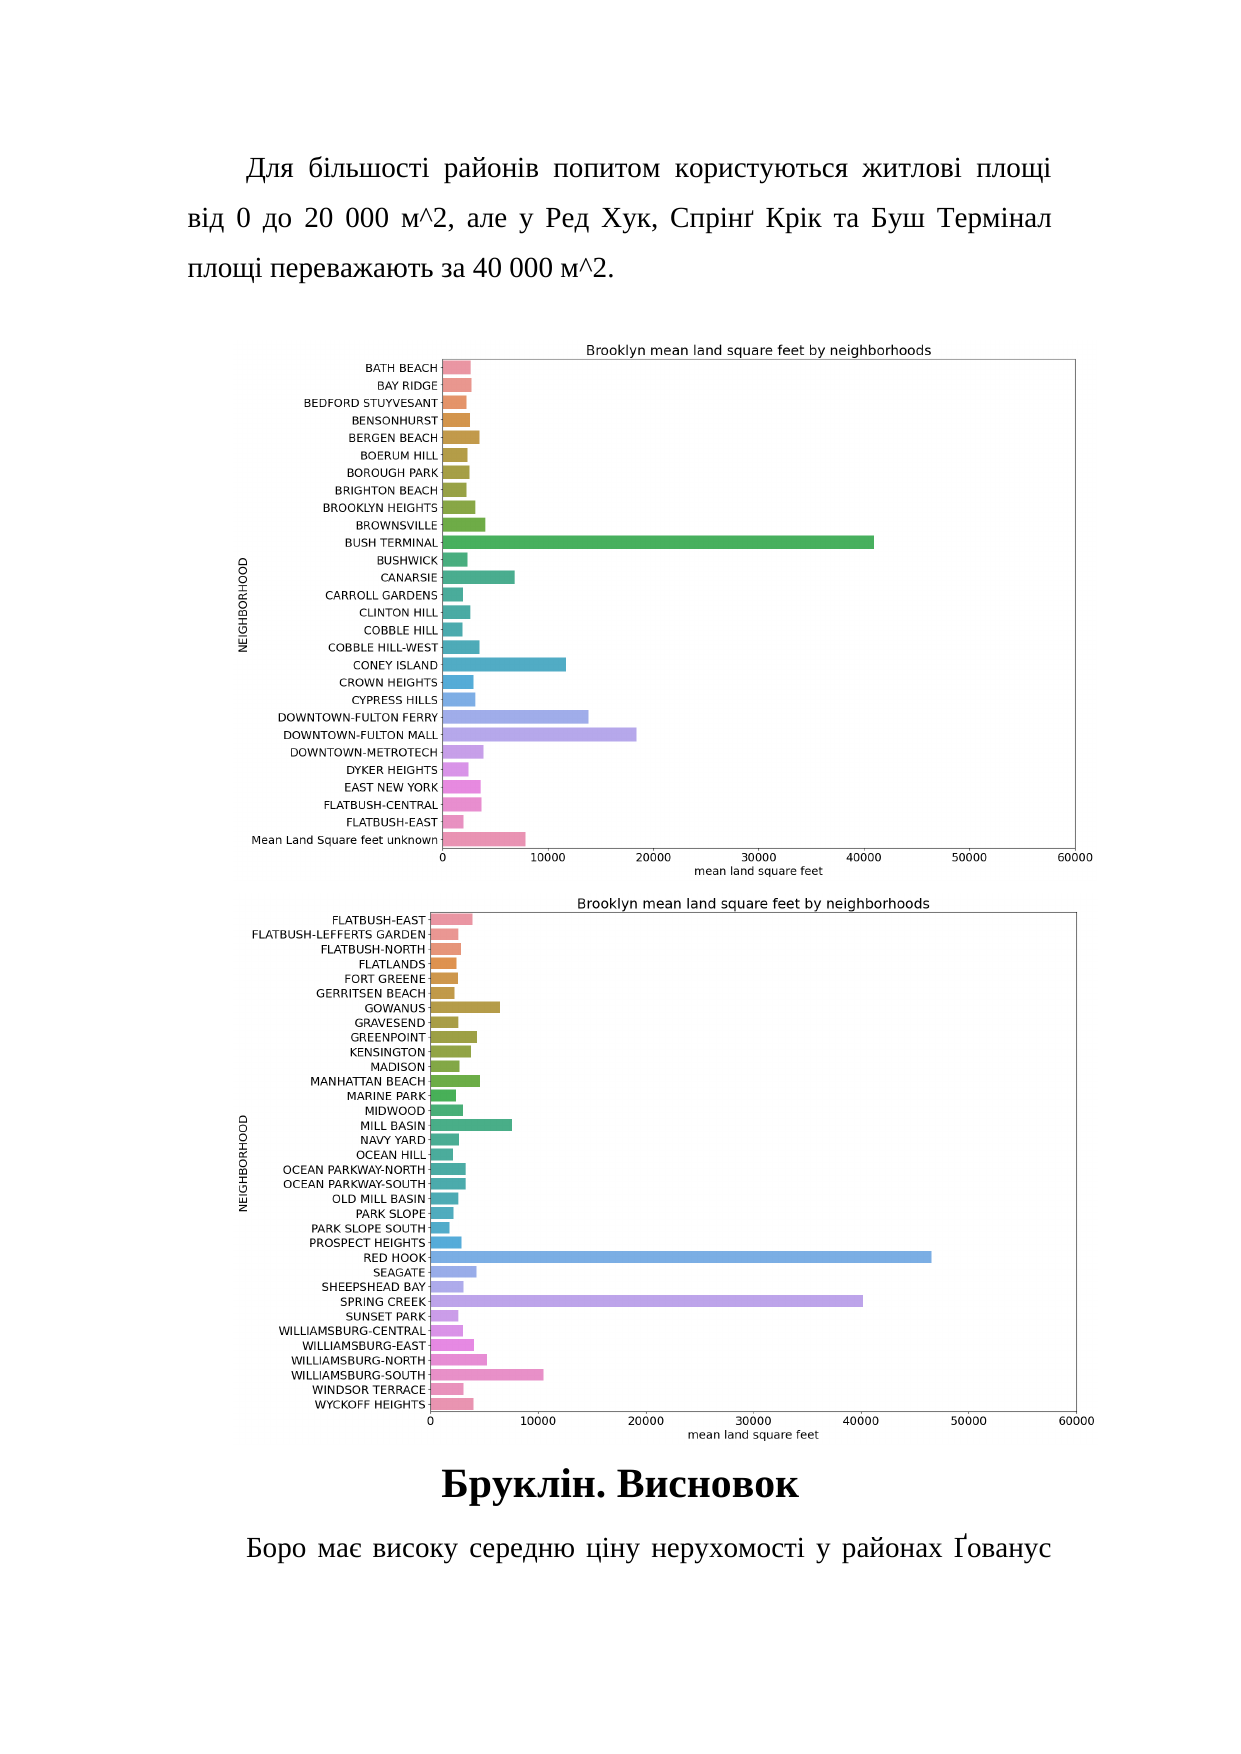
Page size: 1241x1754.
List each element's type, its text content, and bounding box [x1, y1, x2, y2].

list Для більшості районів попитом користуються житлові площі від 0 до 20 000 м^2, але у Ред Хук, Спрінґ Крік та Буш Термінал площі переважають за 40 000 м^2. [187, 150, 1053, 284]
picture [233, 340, 1097, 881]
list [187, 1530, 1053, 1563]
list Бруклін. Висновок [187, 1458, 1053, 1506]
picture [233, 893, 1099, 1445]
